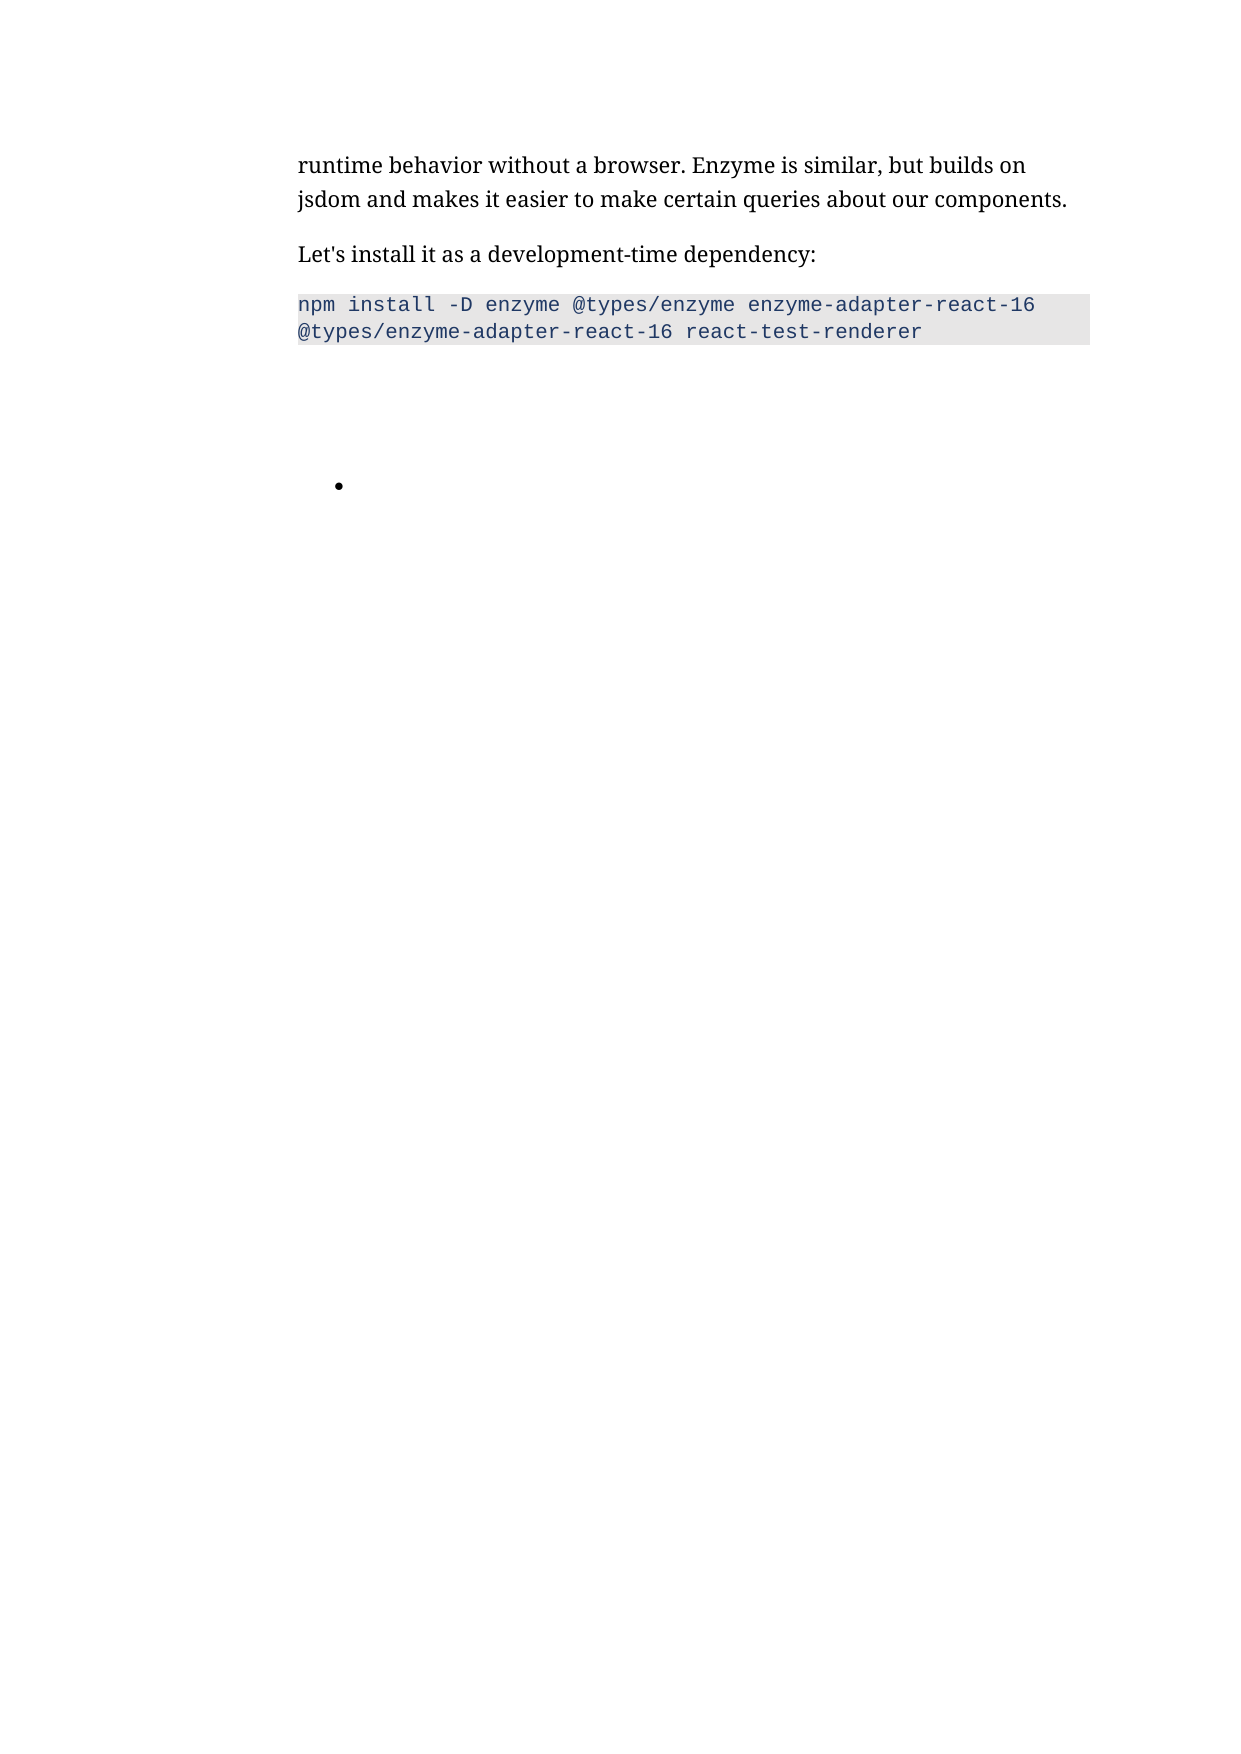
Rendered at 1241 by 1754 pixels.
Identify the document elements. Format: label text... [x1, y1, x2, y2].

text npm install -D enzyme @types/enzyme enzyme-adapter-react-16 @types/enzyme-adapter-react-16 react-test-renderer [298, 294, 1090, 345]
text Let's install it as a development-time dependency: [298, 239, 1090, 269]
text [298, 150, 1090, 214]
